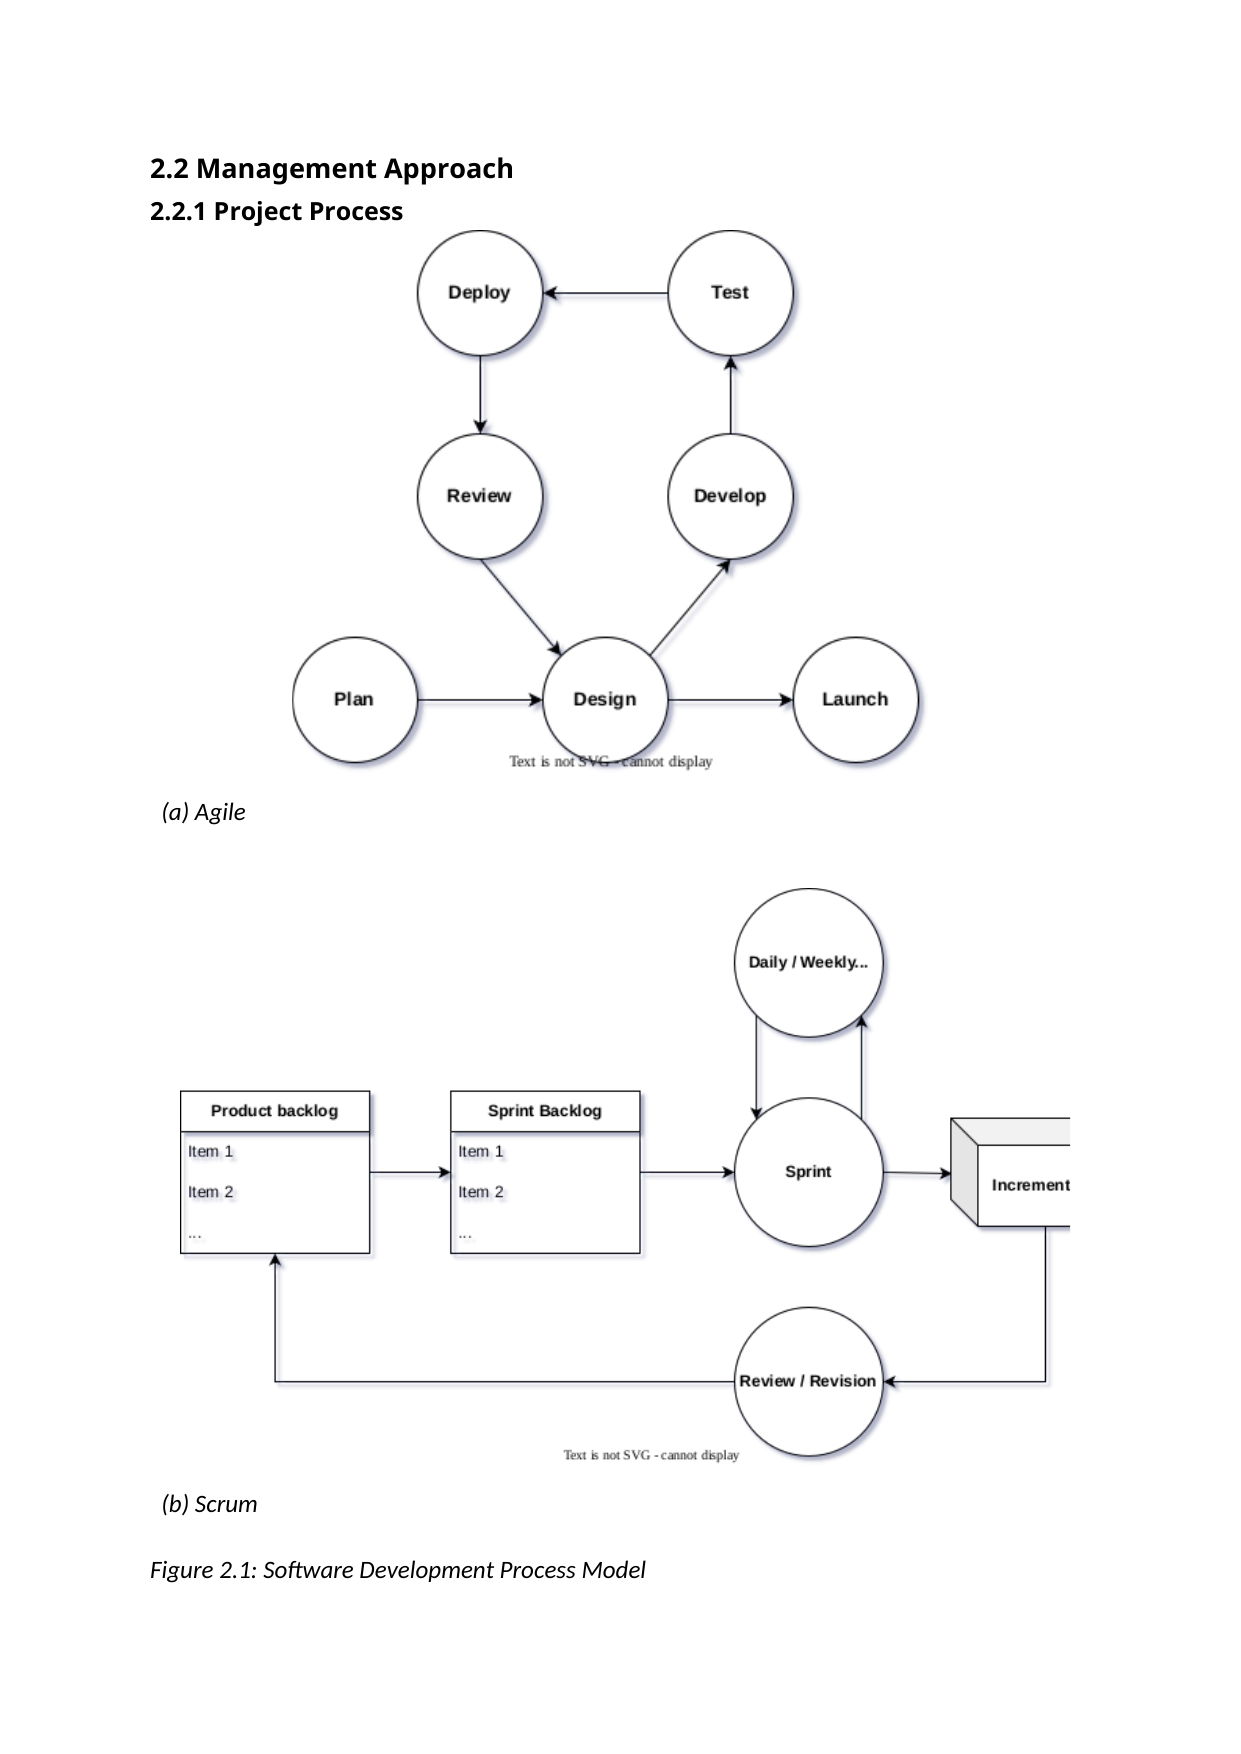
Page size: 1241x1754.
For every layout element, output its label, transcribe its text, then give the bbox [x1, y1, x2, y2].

table_header Figure 2.1: Software Development Process Model [139, 231, 1081, 1599]
subtitle 2.2.1 Project Process [150, 194, 1093, 228]
picture [292, 230, 929, 773]
subtitle 2.2 Management Approach [150, 150, 1093, 187]
picture [180, 888, 1071, 1465]
